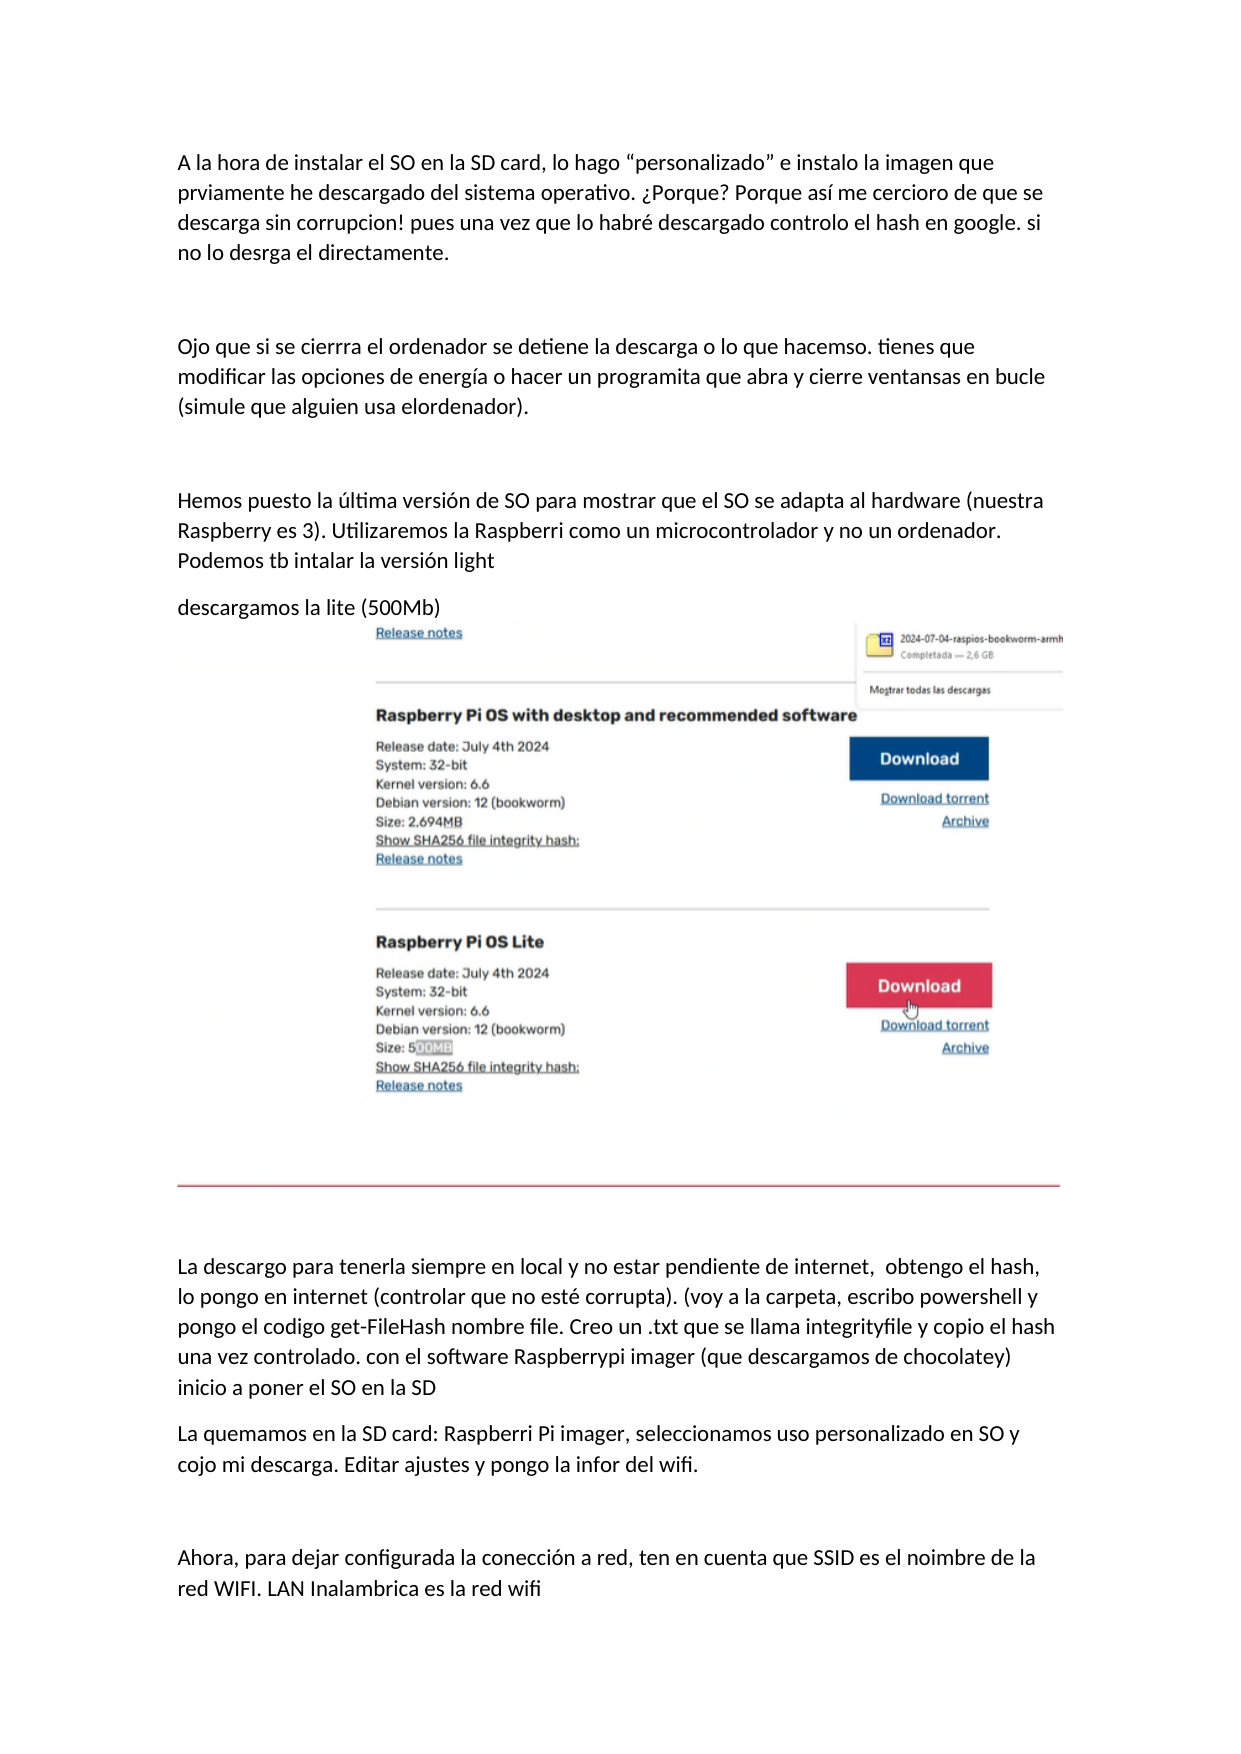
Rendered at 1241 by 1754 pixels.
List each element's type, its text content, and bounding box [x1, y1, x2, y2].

picture [177, 623, 1063, 1187]
text Ojo que si se cierrra el ordenador se detiene la descarga o lo que hacemso. tienes que modificar las opciones de energía o hacer un programita que abra y cierre ventansas en bucle (simule que alguien usa elordenador). [177, 332, 1063, 420]
text Ahora, para dejar configurada la conección a red, ten en cuenta que SSID es el noimbre de la red WIFI. LAN Inalambrica es la red wifi [177, 1543, 1063, 1602]
text La descargo para tenerla siempre en local y no estar pendiente de internet, obtengo el hash, lo pongo en internet (controlar que no esté corrupta). (voy a la carpeta, escribo powershell y pongo el codigo get-FileHash nombre file. Creo un .txt que se llama integrityfile y copio el hash una vez controlado. con el software Raspberrypi imager (que descargamos de chocolatey) inicio a poner el SO en la SD [177, 1252, 1063, 1401]
text descargamos la lite (500Mb) [177, 593, 1063, 623]
text Hemos puesto la última versión de SO para mostrar que el SO se adapta al hardware (nuestra Raspberry es 3). Utilizaremos la Raspberri como un microcontrolador y no un ordenador. Podemos tb intalar la versión light [177, 486, 1063, 574]
text A la hora de instalar el SO en la SD card, lo hago “personalizado” e instalo la imagen que prviamente he descargado del sistema operativo. ¿Porque? Porque así me cercioro de que se descarga sin corrupcion! pues una vez que lo habré descargado controlo el hash en google. si no lo desrga el directamente. [177, 148, 1063, 266]
text La quemamos en la SD card: Raspberri Pi imager, seleccionamos uso personalizado en SO y cojo mi descarga. Editar ajustes y pongo la infor del wifi. [177, 1419, 1063, 1478]
